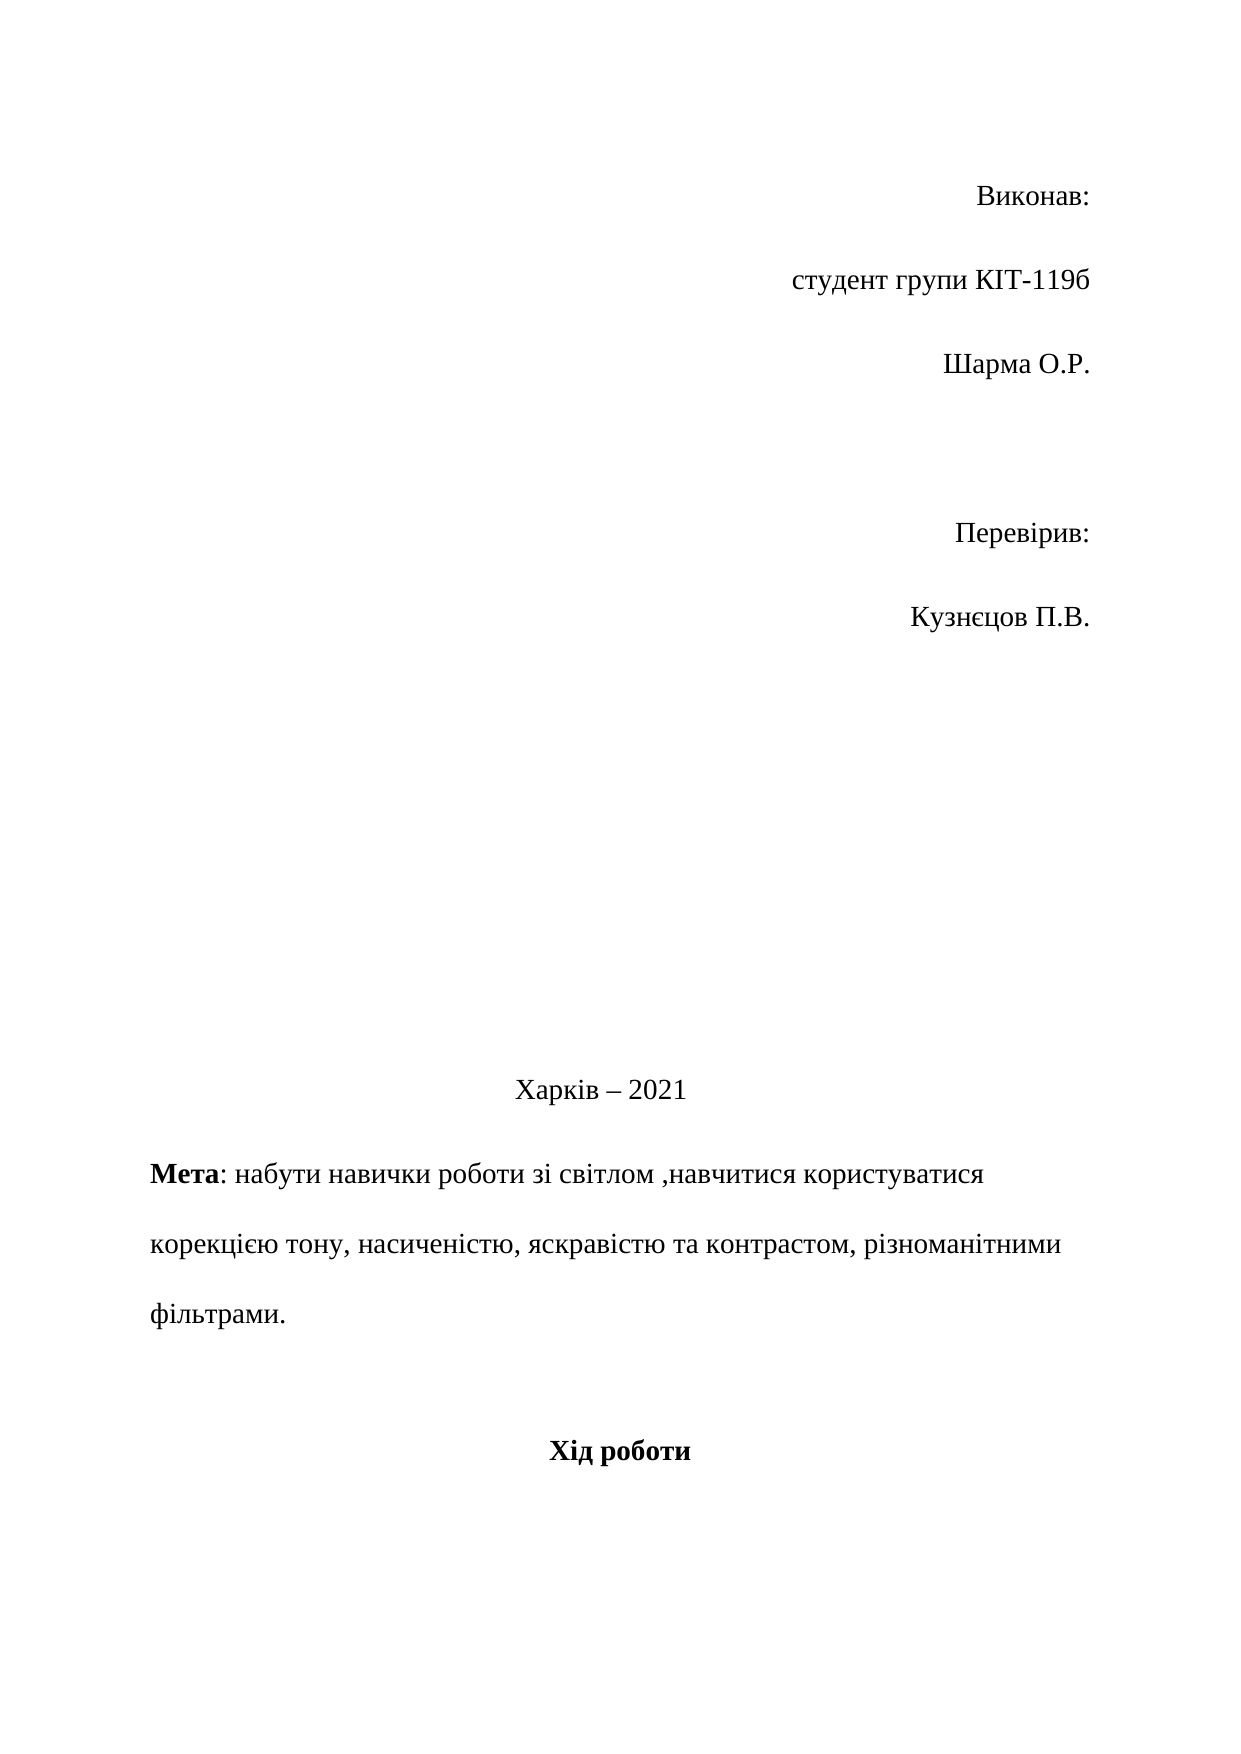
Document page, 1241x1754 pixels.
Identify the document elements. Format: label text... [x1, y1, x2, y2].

text Хід роботи [150, 1417, 1090, 1482]
text Харків – 2021 [150, 1056, 1090, 1121]
text Мета: набути навички роботи зі світлом ,навчитися користуватися корекцією тону, насиченістю, яскравістю та контрастом, різноманітними фільтрами. [150, 1141, 1090, 1346]
text Виконав: [469, 162, 1090, 227]
text студент групи КІТ-119б [469, 246, 1090, 311]
text Кузнєцов П.В. [469, 583, 1090, 648]
text Перевірив: [469, 499, 1090, 564]
text Шарма О.Р. [469, 331, 1090, 396]
